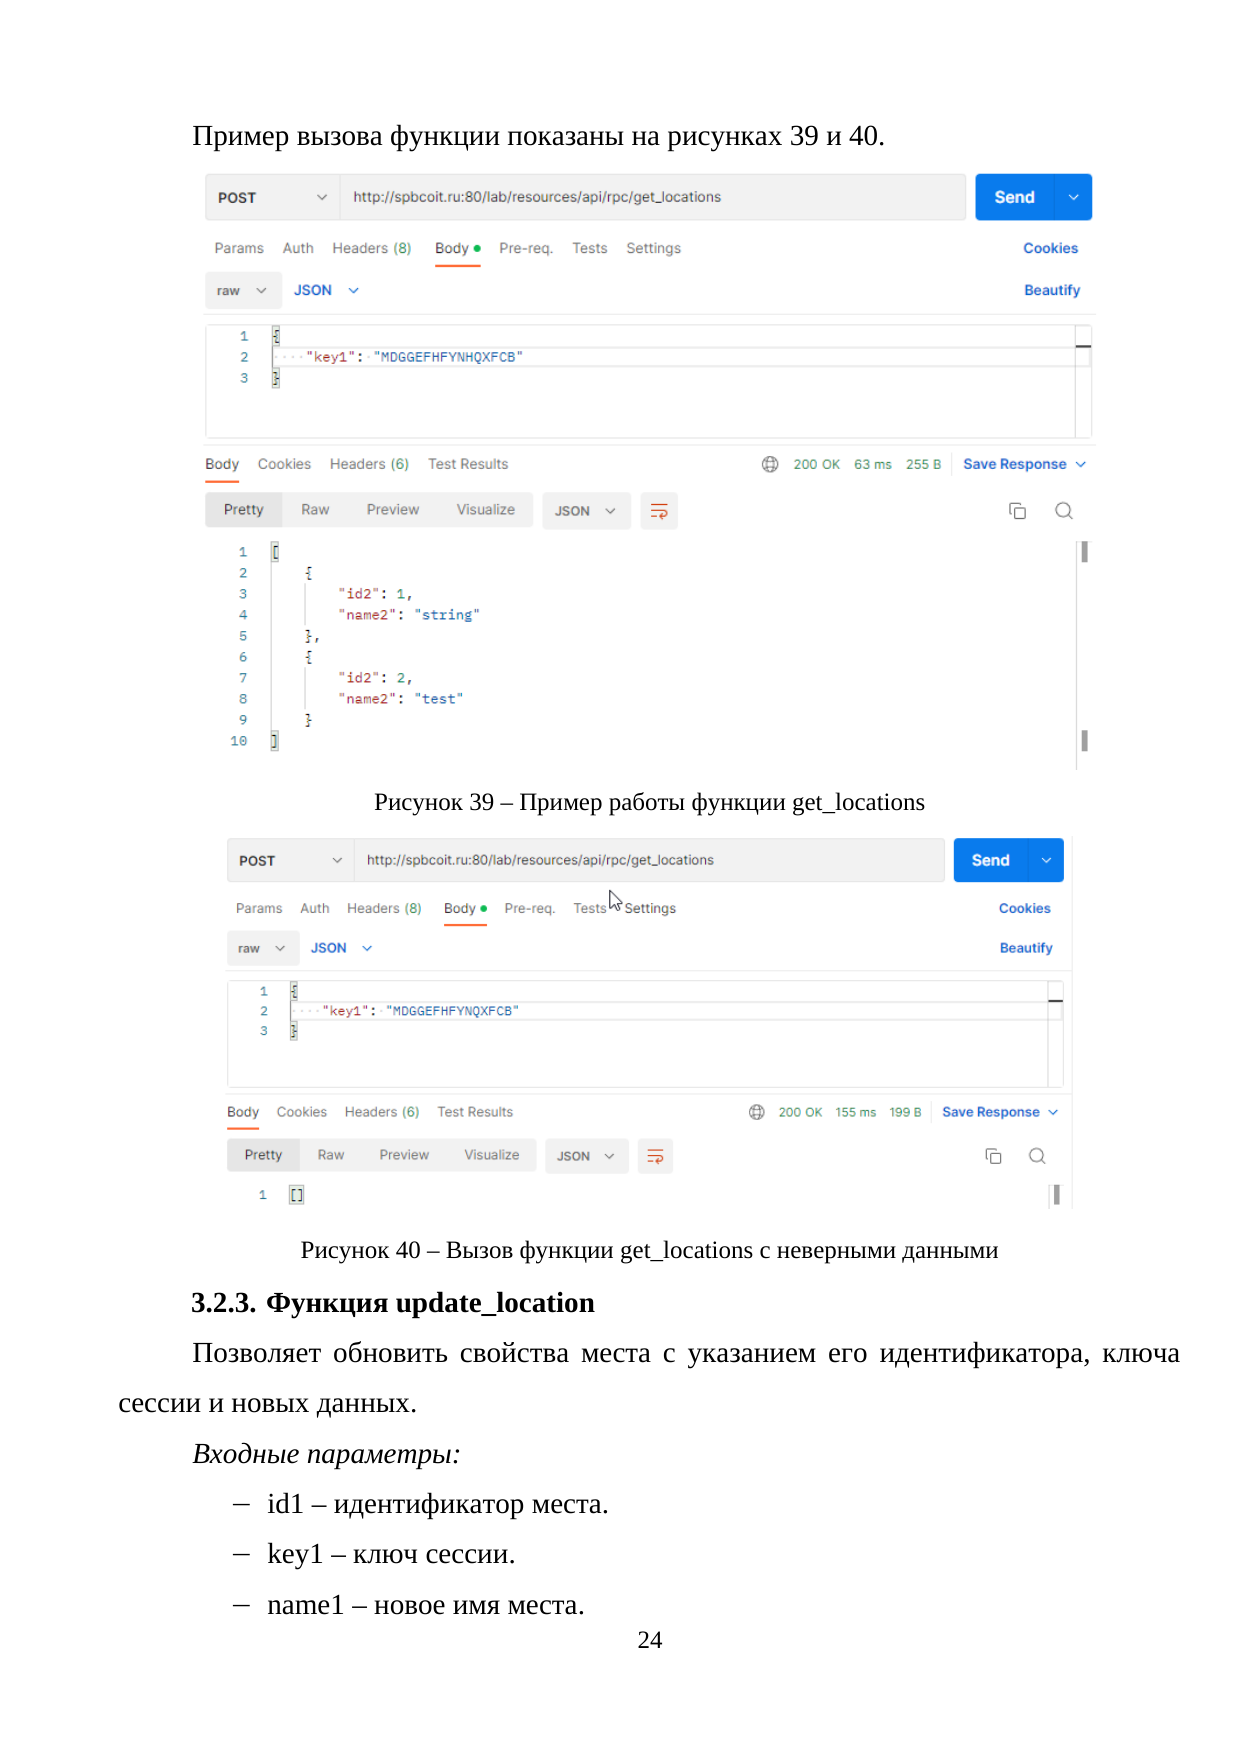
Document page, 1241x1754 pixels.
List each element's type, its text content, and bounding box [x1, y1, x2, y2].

picture [203, 168, 1097, 770]
text Позволяет обновить свойства места с указанием его идентификатора, ключа сессии и новых данных. [118, 1335, 1181, 1419]
text Входные параметры: [118, 1436, 1181, 1469]
text Рисунок 40 – Вызов функции get_locations с неверными данными [118, 1235, 1181, 1264]
subtitle Функция update_location [191, 1285, 1181, 1318]
list key1 – ключ сессии. [229, 1536, 1181, 1570]
picture [225, 836, 1074, 1209]
text Рисунок 39 – Пример работы функции get_locations [118, 787, 1181, 816]
text Пример вызова функции показаны на рисунках 39 и 40. [118, 118, 1181, 152]
list name1 – новое имя места. [229, 1587, 1181, 1621]
list id1 – идентификатор места. [229, 1486, 1181, 1520]
